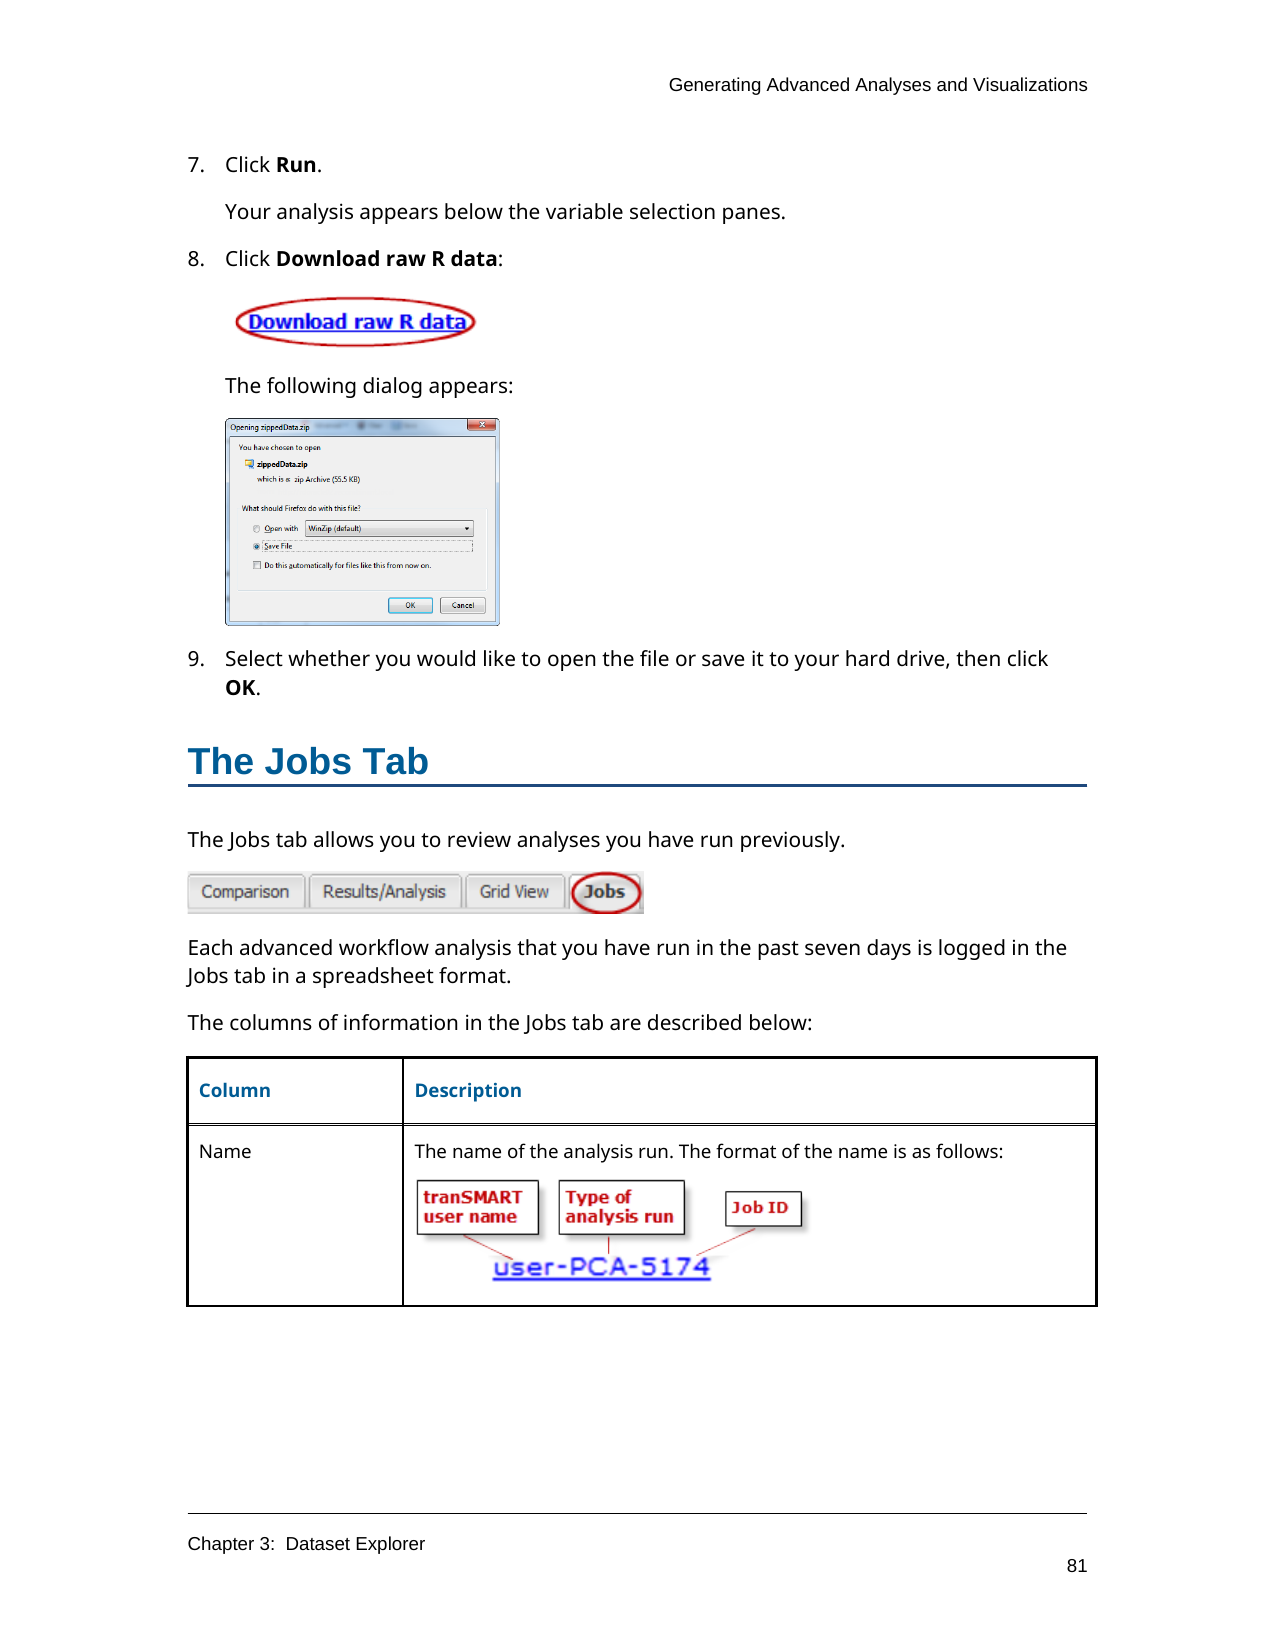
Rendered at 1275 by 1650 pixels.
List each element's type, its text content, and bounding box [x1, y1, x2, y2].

text The columns of information in the Jobs tab are described below: [187, 1008, 1087, 1037]
list Select whether you would like to open the file or save it to your hard drive, then click OK. [187, 644, 1087, 701]
picture [414, 1176, 812, 1293]
list Your analysis appears below the variable selection panes. [225, 197, 1087, 226]
text Each advanced workflow analysis that you have run in the past seven days is logged in the Jobs tab in a spreadsheet format. [187, 933, 1087, 990]
picture [187, 871, 644, 914]
list Click Download raw R data: [187, 244, 1087, 273]
table_cell Name [189, 1126, 402, 1305]
picture [225, 418, 500, 626]
subtitle The Jobs Tab [187, 739, 1087, 787]
picture [225, 291, 500, 353]
table_header Column [189, 1059, 402, 1123]
text The Jobs tab allows you to review analyses you have run previously. [187, 825, 1087, 853]
table_cell The name of the analysis run. The format of the name is as follows: [404, 1126, 1095, 1305]
list Click Run. [187, 150, 1087, 178]
list The following dialog appears: [225, 371, 1087, 399]
table_header Description [404, 1059, 1095, 1123]
